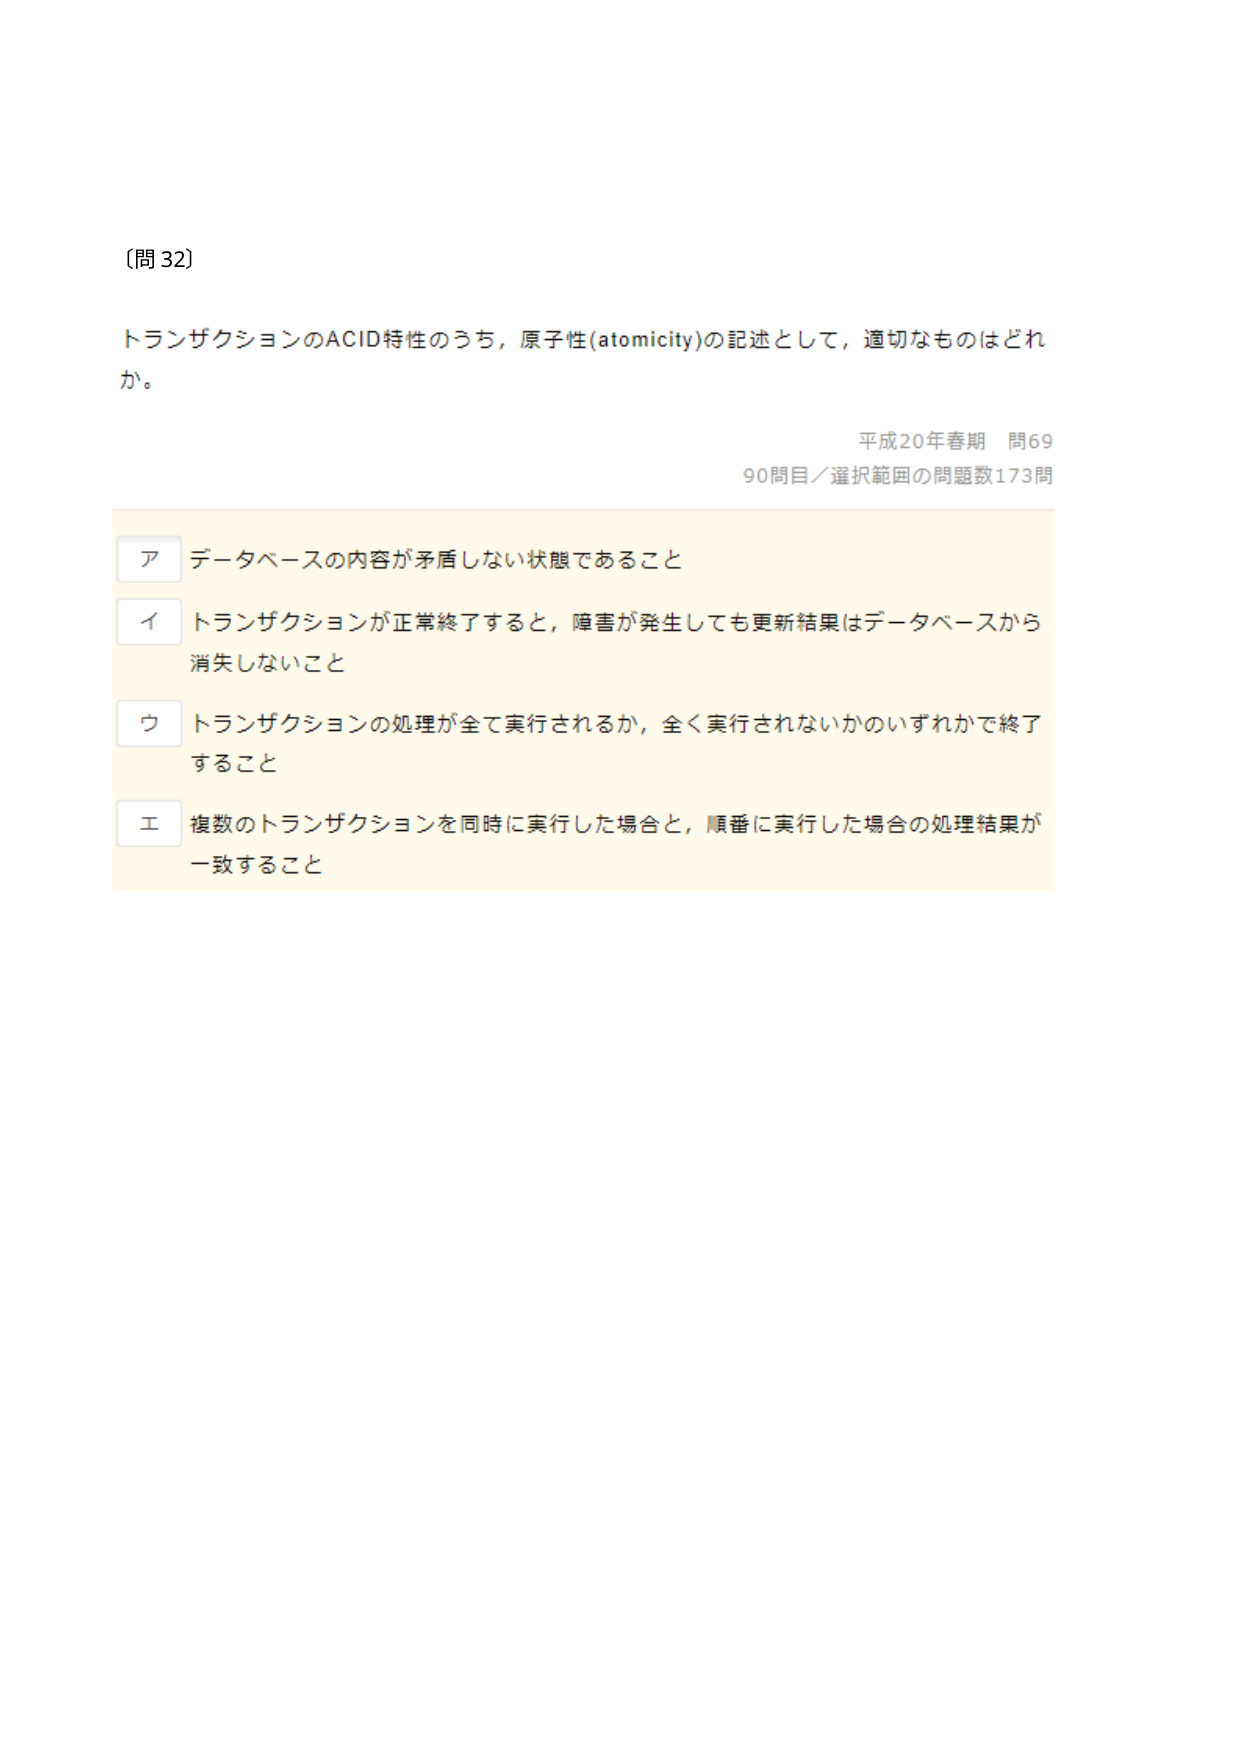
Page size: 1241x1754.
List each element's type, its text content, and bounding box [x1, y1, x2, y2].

text 〔問32〕 [112, 239, 1128, 277]
picture [112, 314, 1055, 891]
